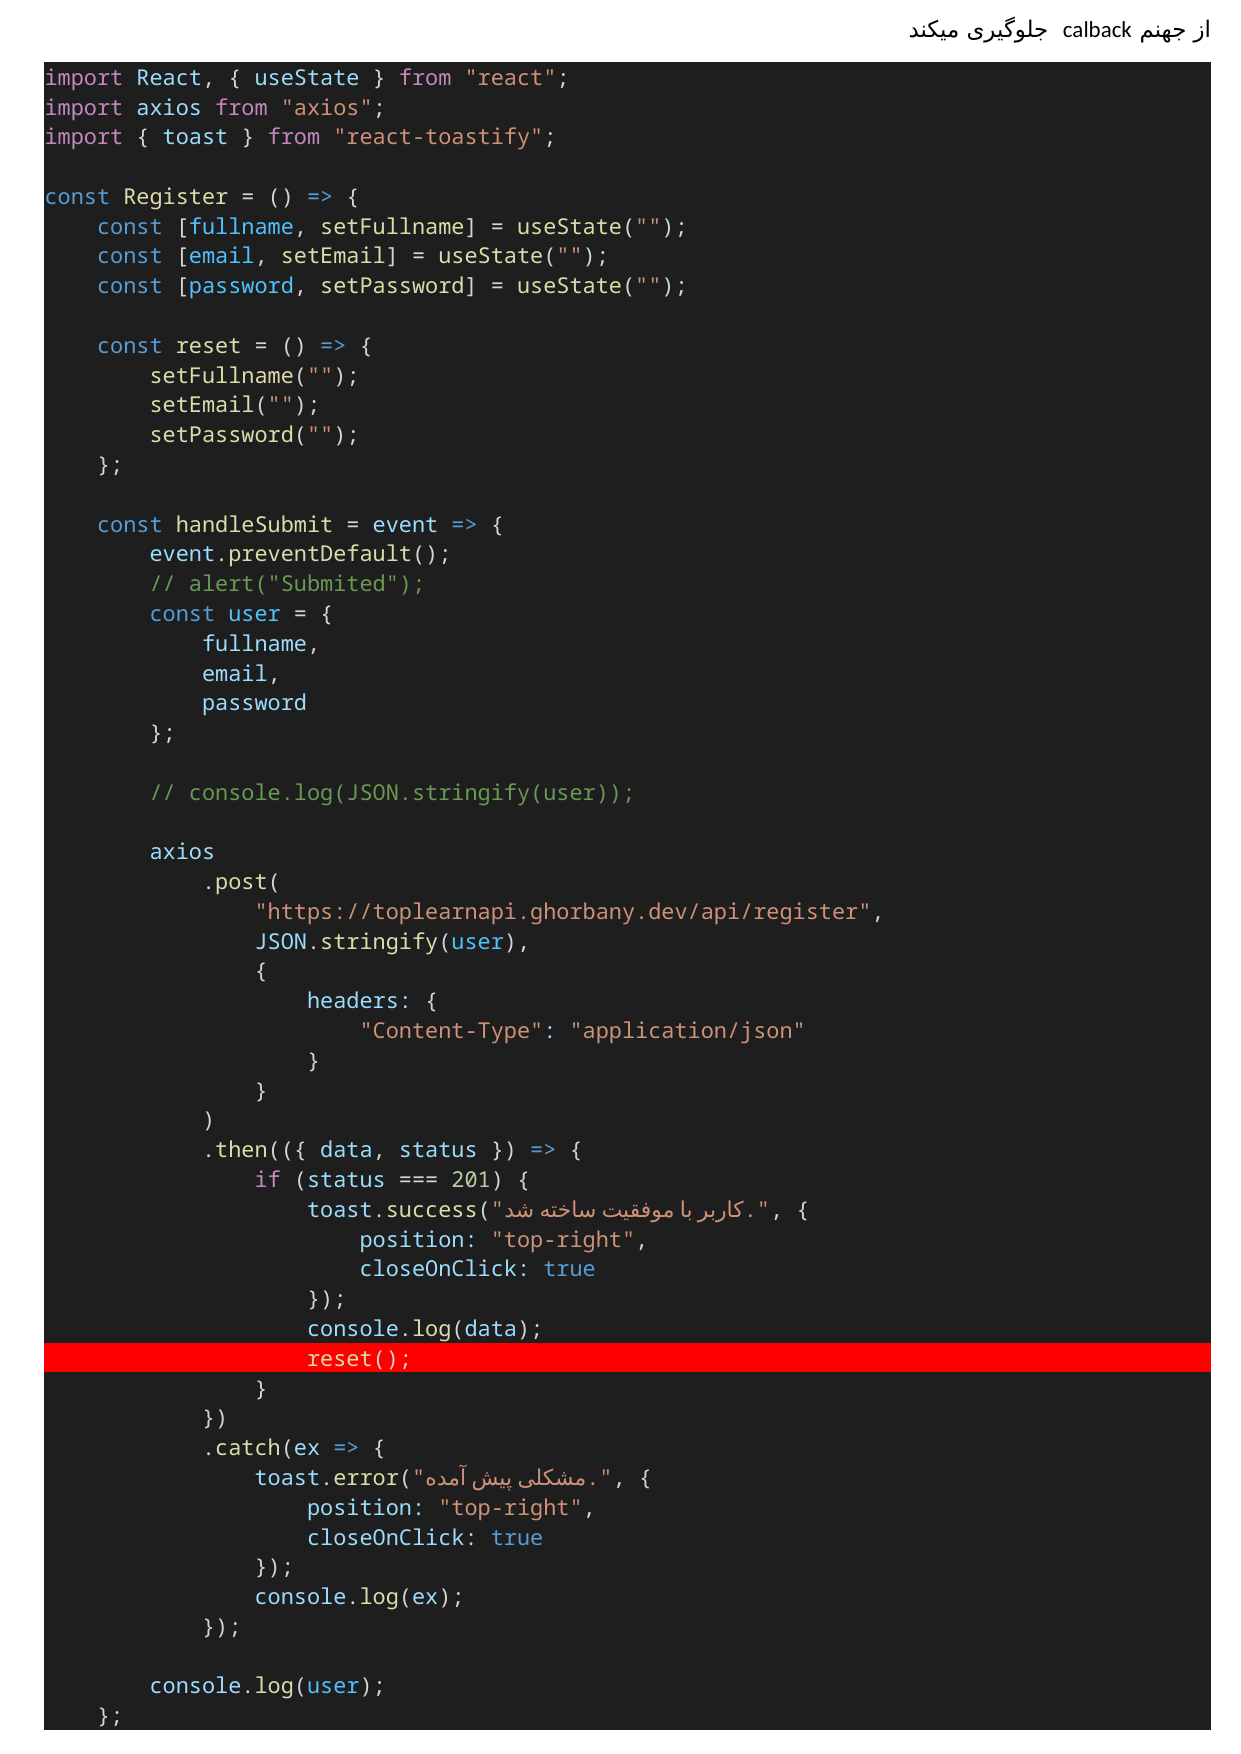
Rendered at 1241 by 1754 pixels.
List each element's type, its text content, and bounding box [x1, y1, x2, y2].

text const [email, setEmail] = useState(""); [44, 240, 1211, 270]
text password [44, 687, 1211, 717]
text headers: { [44, 985, 1211, 1015]
text fullname, [44, 628, 1211, 657]
text } [44, 1045, 1211, 1074]
text } [44, 1074, 1211, 1104]
text email, [44, 657, 1211, 687]
text if (status === 201) { [44, 1164, 1211, 1194]
text position: "top-right", [44, 1223, 1211, 1253]
text closeOnClick: true [44, 1253, 1211, 1283]
text import { toast } from "react-toastify"; [44, 121, 1211, 151]
text .then(({ data, status }) => { [44, 1134, 1211, 1164]
text }; [44, 1700, 1211, 1730]
text JSON.stringify(user), [44, 926, 1211, 955]
text event.preventDefault(); [44, 538, 1211, 568]
text .catch(ex => { [44, 1432, 1211, 1462]
text const handleSubmit = event => { [44, 508, 1211, 538]
text const user = { [44, 598, 1211, 628]
text toast.error("مشکلی پیش آمده.", { [44, 1462, 1211, 1492]
text const [password, setPassword] = useState(""); [44, 270, 1211, 300]
text setPassword(""); [44, 419, 1211, 449]
text import React, { useState } from "react"; [44, 62, 1211, 91]
text setFullname(""); [44, 359, 1211, 389]
text closeOnClick: true [44, 1521, 1211, 1551]
text { [44, 955, 1211, 985]
text const reset = () => { [44, 330, 1211, 359]
text از جهنم calback جلوگیری میکند [44, 15, 1211, 43]
text }; [44, 449, 1211, 479]
text const [fullname, setFullname] = useState(""); [44, 211, 1211, 240]
text ) [44, 1104, 1211, 1134]
text }; [44, 717, 1211, 747]
text console.log(user); [44, 1670, 1211, 1700]
text console.log(data); [44, 1313, 1211, 1343]
text } [44, 1372, 1211, 1402]
text axios [44, 836, 1211, 866]
text position: "top-right", [44, 1492, 1211, 1521]
text setEmail(""); [44, 389, 1211, 419]
text }); [44, 1551, 1211, 1581]
text // alert("Submited"); [44, 568, 1211, 598]
text "https://toplearnapi.ghorbany.dev/api/register", [44, 896, 1211, 926]
text "Content-Type": "application/json" [44, 1015, 1211, 1045]
text reset(); [44, 1343, 1211, 1372]
text // console.log(JSON.stringify(user)); [44, 777, 1211, 806]
text .post( [44, 866, 1211, 896]
text }) [44, 1402, 1211, 1432]
text toast.success("کاربر با موفقیت ساخته شد.", { [44, 1194, 1211, 1223]
text console.log(ex); [44, 1581, 1211, 1611]
text }); [44, 1283, 1211, 1313]
text import axios from "axios"; [44, 91, 1211, 121]
text const Register = () => { [44, 181, 1211, 211]
text }); [44, 1611, 1211, 1641]
